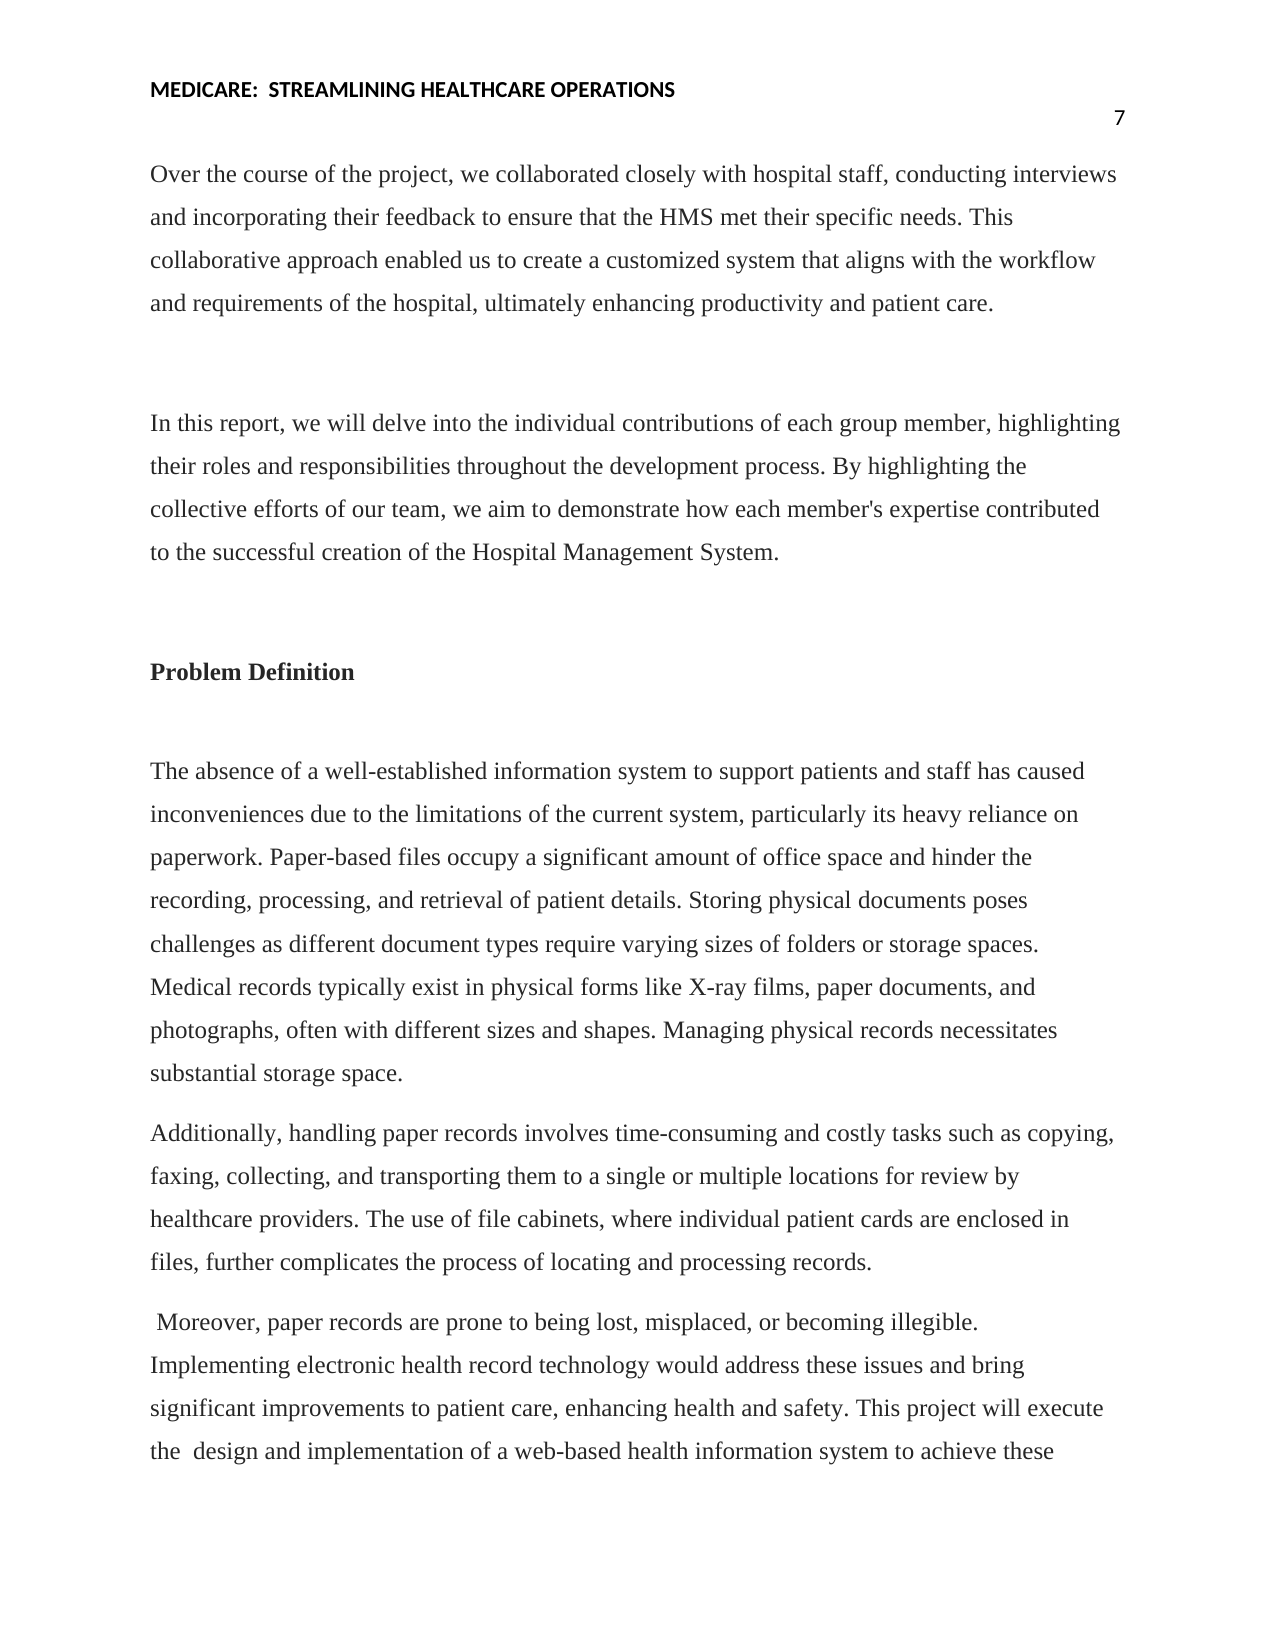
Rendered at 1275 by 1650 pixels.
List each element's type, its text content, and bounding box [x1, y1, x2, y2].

text Over the course of the project, we collaborated closely with hospital staff, conducting interviews and incorporating their feedback to ensure that the HMS met their specific needs. This collaborative approach enabled us to create a customized system that aligns with the workflow and requirements of the hospital, ultimately enhancing productivity and patient care. [150, 159, 1125, 317]
text Additionally, handling paper records involves time-consuming and costly tasks such as copying, faxing, collecting, and transporting them to a single or multiple locations for review by healthcare providers. The use of file cabinets, where individual patient cards are enclosed in files, further complicates the process of locating and processing records. [150, 1118, 1125, 1276]
text In this report, we will delve into the individual contributions of each group member, highlighting their roles and responsibilities throughout the development process. By highlighting the collective efforts of our team, we aim to demonstrate how each member's expertise contributed to the successful creation of the Hospital Management System. [150, 408, 1125, 566]
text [150, 1307, 1125, 1465]
text The absence of a well-established information system to support patients and staff has caused inconveniences due to the limitations of the current system, particularly its heavy reliance on paperwork. Paper-based files occupy a significant amount of office space and hinder the recording, processing, and retrieval of patient details. Storing physical documents poses challenges as different document types require varying sizes of folders or storage spaces. Medical records typically exist in physical forms like X-ray films, paper documents, and photographs, often with different sizes and shapes. Managing physical records necessitates substantial storage space. [150, 756, 1125, 1087]
subtitle Problem Definition [150, 657, 1125, 686]
